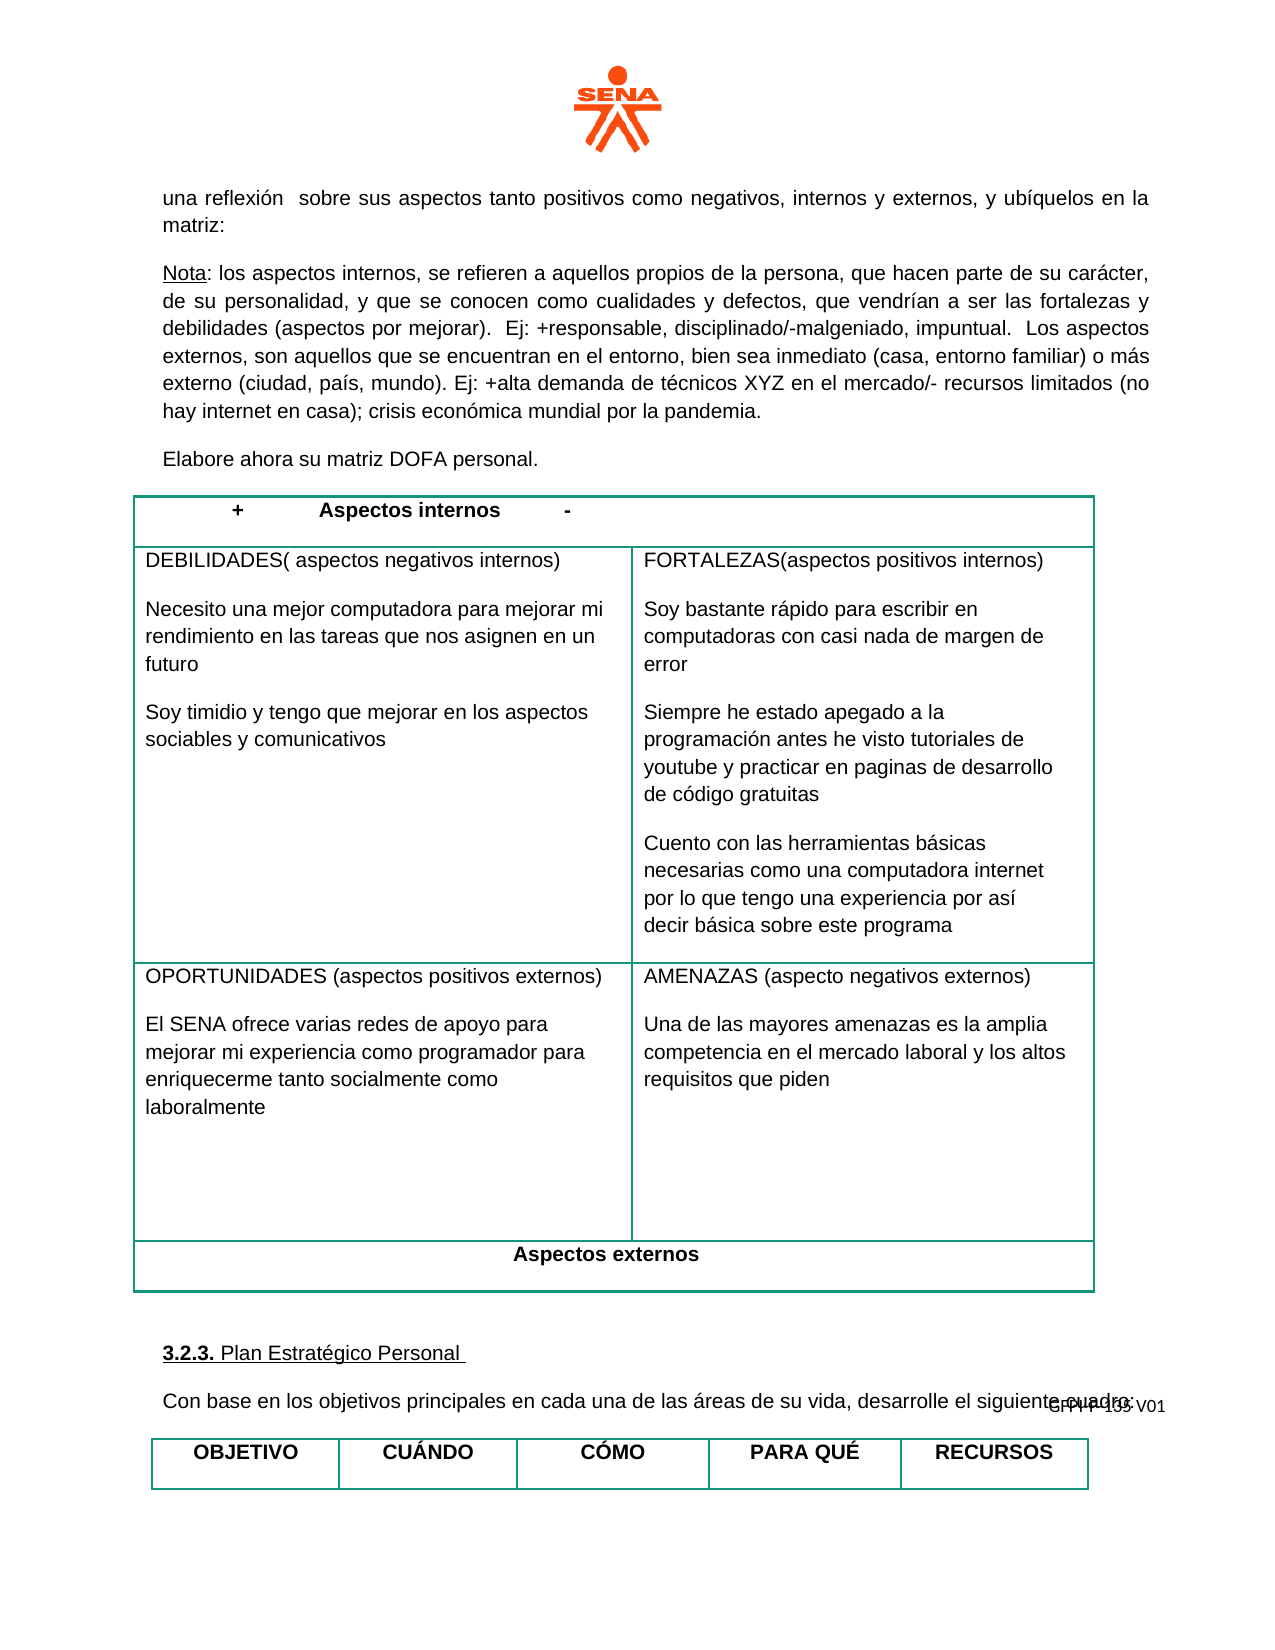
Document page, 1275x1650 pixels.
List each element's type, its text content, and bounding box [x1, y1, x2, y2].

table_cell DEBILIDADES( aspectos negativos internos) Necesito una mejor computadora para mejorar mi rendimiento en las tareas que nos asignen en un futuro Soy timidio y tengo que mejorar en los aspectos sociables y comunicativos [135, 548, 631, 962]
table_cell OPORTUNIDADES (aspectos positivos externos) El SENA ofrece varias redes de apoyo para mejorar mi experiencia como programador para enriquecerme tanto socialmente como laboralmente [135, 964, 631, 1240]
text 3.2.3. Plan Estratégico Personal [162, 1341, 1167, 1365]
table_header CUÁNDO [340, 1440, 516, 1488]
table_header RECURSOS [902, 1440, 1087, 1488]
text Nota: los aspectos internos, se refieren a aquellos propios de la persona, que hacen parte de su carácter, de su personalidad, y que se conocen como cualidades y defectos, que vendrían a ser las fortalezas y debilidades (aspectos por mejorar). Ej: +responsable, disciplinado/-malgeniado, impuntual. Los aspectos externos, son aquellos que se encuentran en el entorno, bien sea inmediato (casa, entorno familiar) o más externo (ciudad, país, mundo). Ej: +alta demanda de técnicos XYZ en el mercado/- recursos limitados (no hay internet en casa); crisis económica mundial por la pandemia. [162, 261, 1151, 423]
table_cell FORTALEZAS(aspectos positivos internos) Soy bastante rápido para escribir en computadoras con casi nada de margen de error Siempre he estado apegado a la programación antes he visto tutoriales de youtube y practicar en paginas de desarrollo de código gratuitas Cuento con las herramientas básicas necesarias como una computadora internet por lo que tengo una experiencia por así decir básica sobre este programa [633, 548, 1093, 962]
table_header CÓMO [518, 1440, 708, 1488]
table_header + Aspectos internos - [135, 498, 1093, 546]
table_cell AMENAZAS (aspecto negativos externos) Una de las mayores amenazas es la amplia competencia en el mercado laboral y los altos requisitos que piden [633, 964, 1093, 1240]
picture [564, 62, 668, 157]
table_cell Aspectos externos [135, 1242, 1093, 1290]
table_header PARA QUÉ [710, 1440, 900, 1488]
table_header OBJETIVO [153, 1440, 338, 1488]
text Elabore ahora su matriz DOFA personal. [162, 447, 1167, 471]
text Con base en los objetivos principales en cada una de las áreas de su vida, desarrolle el siguiente cuadro: [162, 1389, 1167, 1413]
